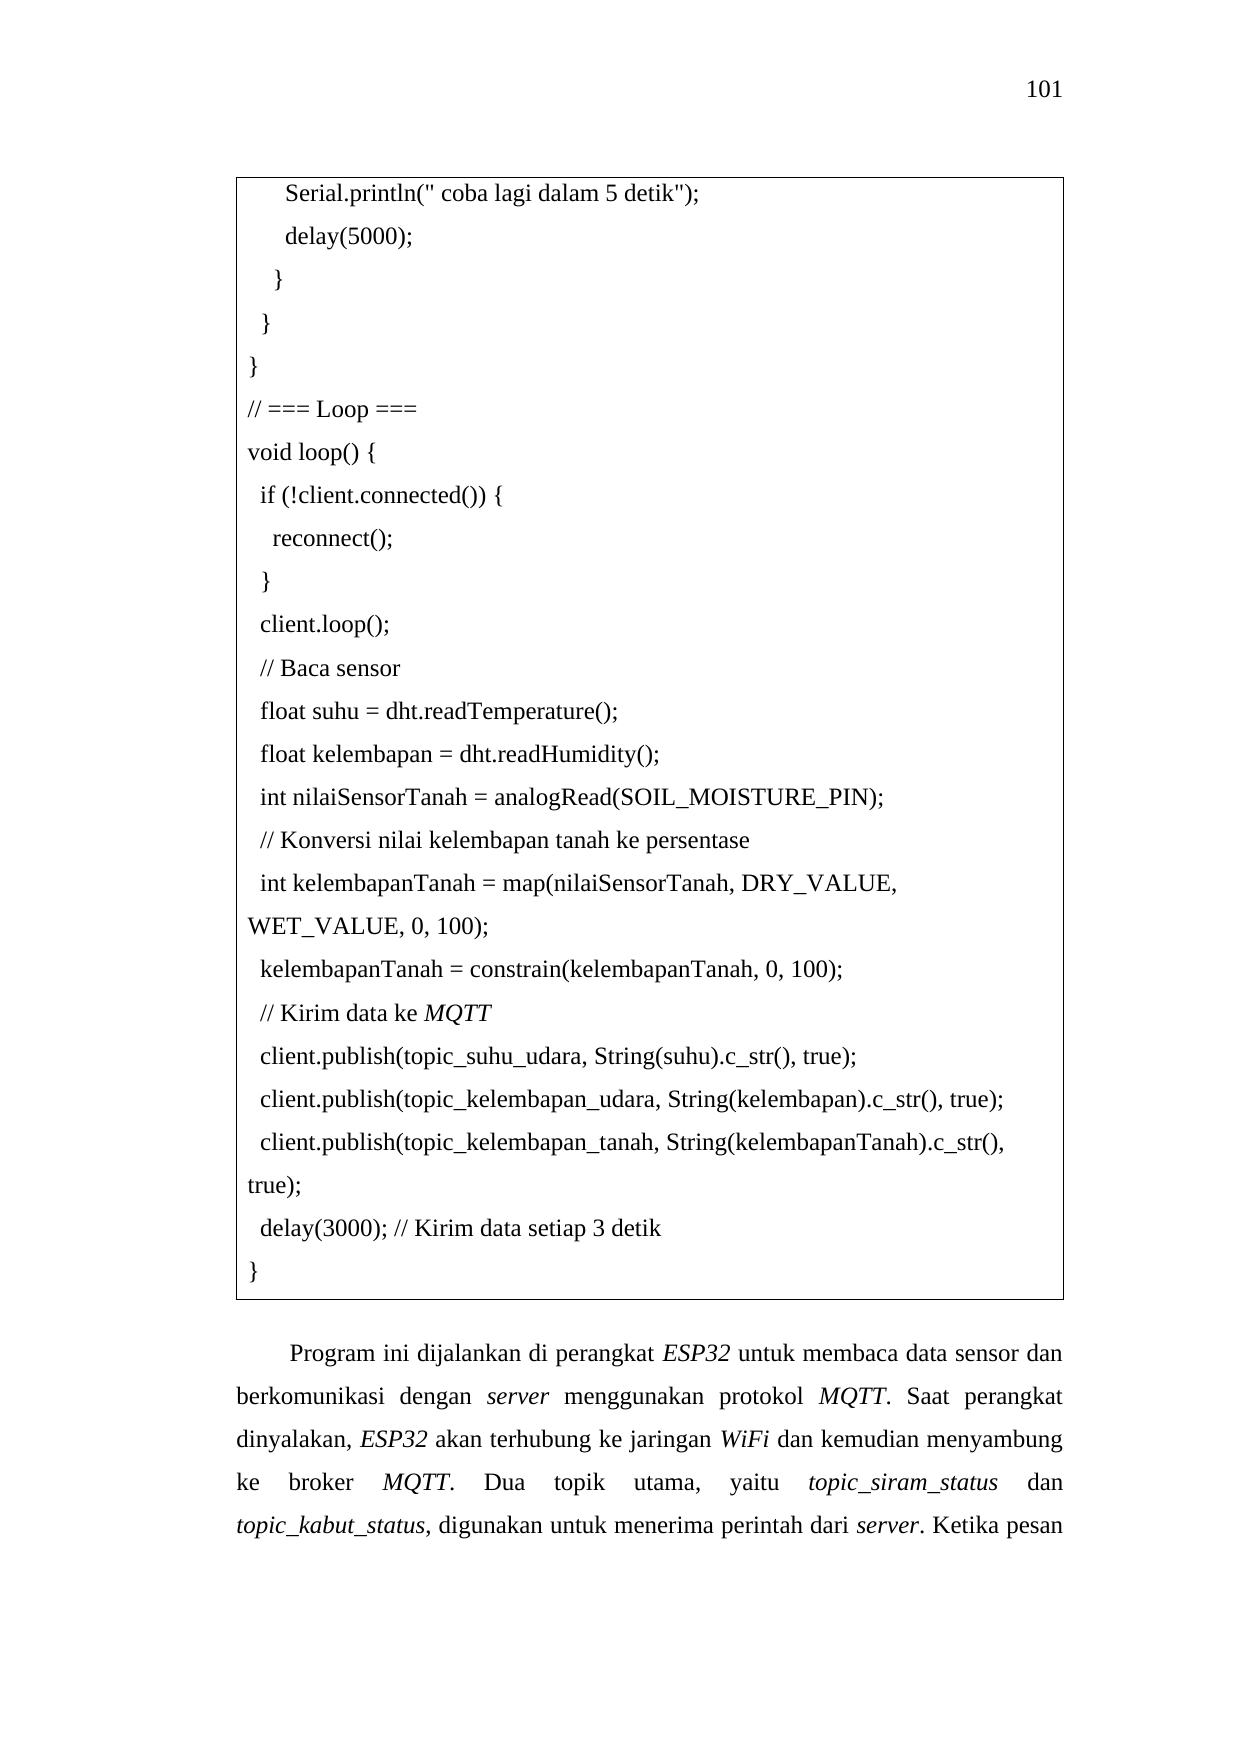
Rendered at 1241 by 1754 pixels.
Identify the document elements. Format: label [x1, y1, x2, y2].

table_header [237, 178, 1063, 1299]
text [236, 1338, 1063, 1539]
